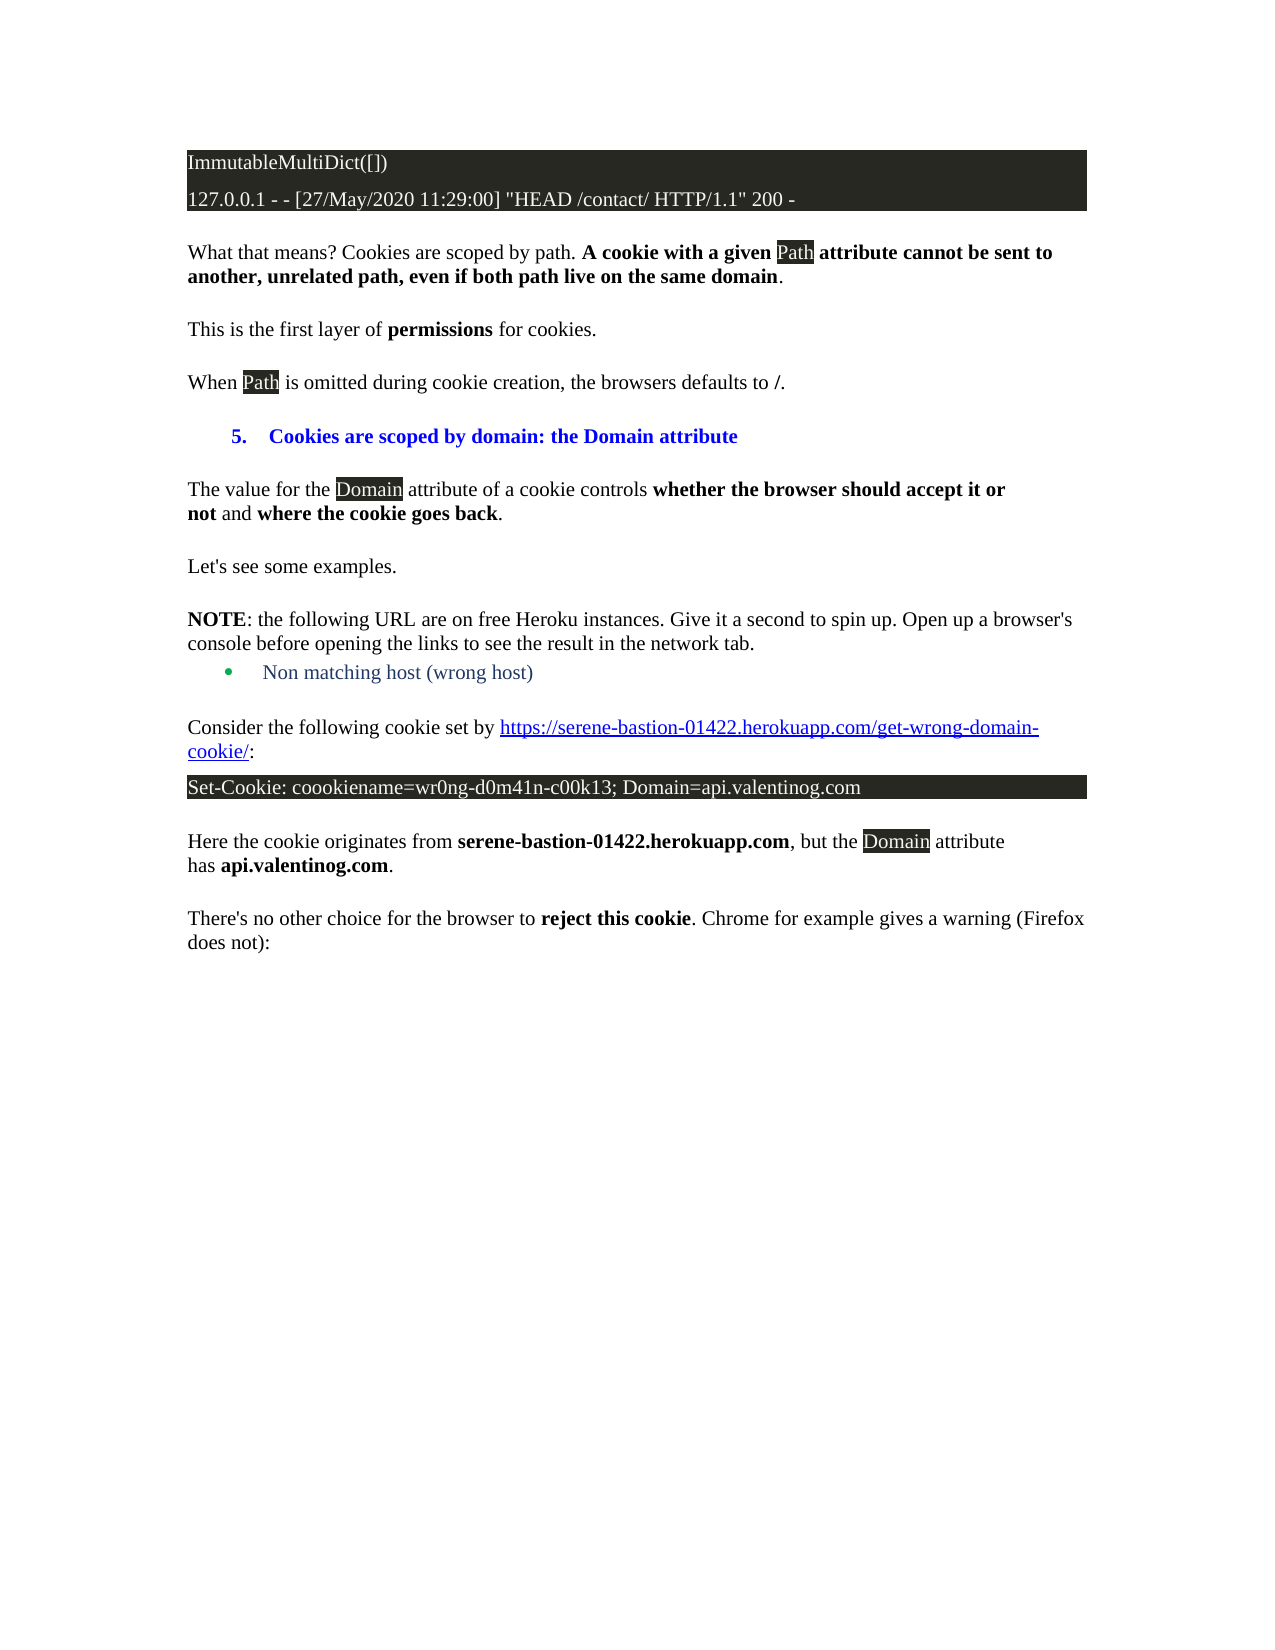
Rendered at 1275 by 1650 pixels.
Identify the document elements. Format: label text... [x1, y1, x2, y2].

text Here the cookie originates from serene-bastion-01422.herokuapp.com, but the Domain attribute has api.valentinog.com. [187, 828, 1087, 877]
text Consider the following cookie set by https://serene-bastion-01422.herokuapp.com/get-wrong-domain-cookie/: [187, 715, 1087, 763]
text Set-Cookie: coookiename=wr0ng-d0m41n-c00k13; Domain=api.valentinog.com [187, 775, 1087, 799]
subtitle Non matching host (wrong host) [225, 659, 1087, 684]
text This is the first layer of permissions for cookies. [187, 317, 1087, 341]
text Let's see some examples. [187, 554, 1087, 578]
text The value for the Domain attribute of a cookie controls whether the browser should accept it or not and where the cookie goes back. [187, 477, 1087, 525]
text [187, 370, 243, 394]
text There's no other choice for the browser to reject this cookie. Chrome for example gives a warning (Firefox does not): [187, 906, 1087, 954]
text NOTE: the following URL are on free Heroku instances. Give it a second to spin up. Open up a browser's console before opening the links to see the result in the network tab. [187, 607, 1087, 655]
text ImmutableMultiDict([]) [187, 150, 1087, 174]
subtitle Cookies are scoped by domain: the Domain attribute [231, 423, 1087, 448]
text When Path is omitted during cookie creation, the browsers defaults to /. [279, 370, 1087, 394]
text What that means? Cookies are scoped by path. A cookie with a given Path attribute cannot be sent to another, unrelated path, even if both path live on the same domain. [187, 240, 1087, 288]
text 127.0.0.1 - - [27/May/2020 11:29:00] "HEAD /contact/ HTTP/1.1" 200 - [187, 187, 1087, 211]
